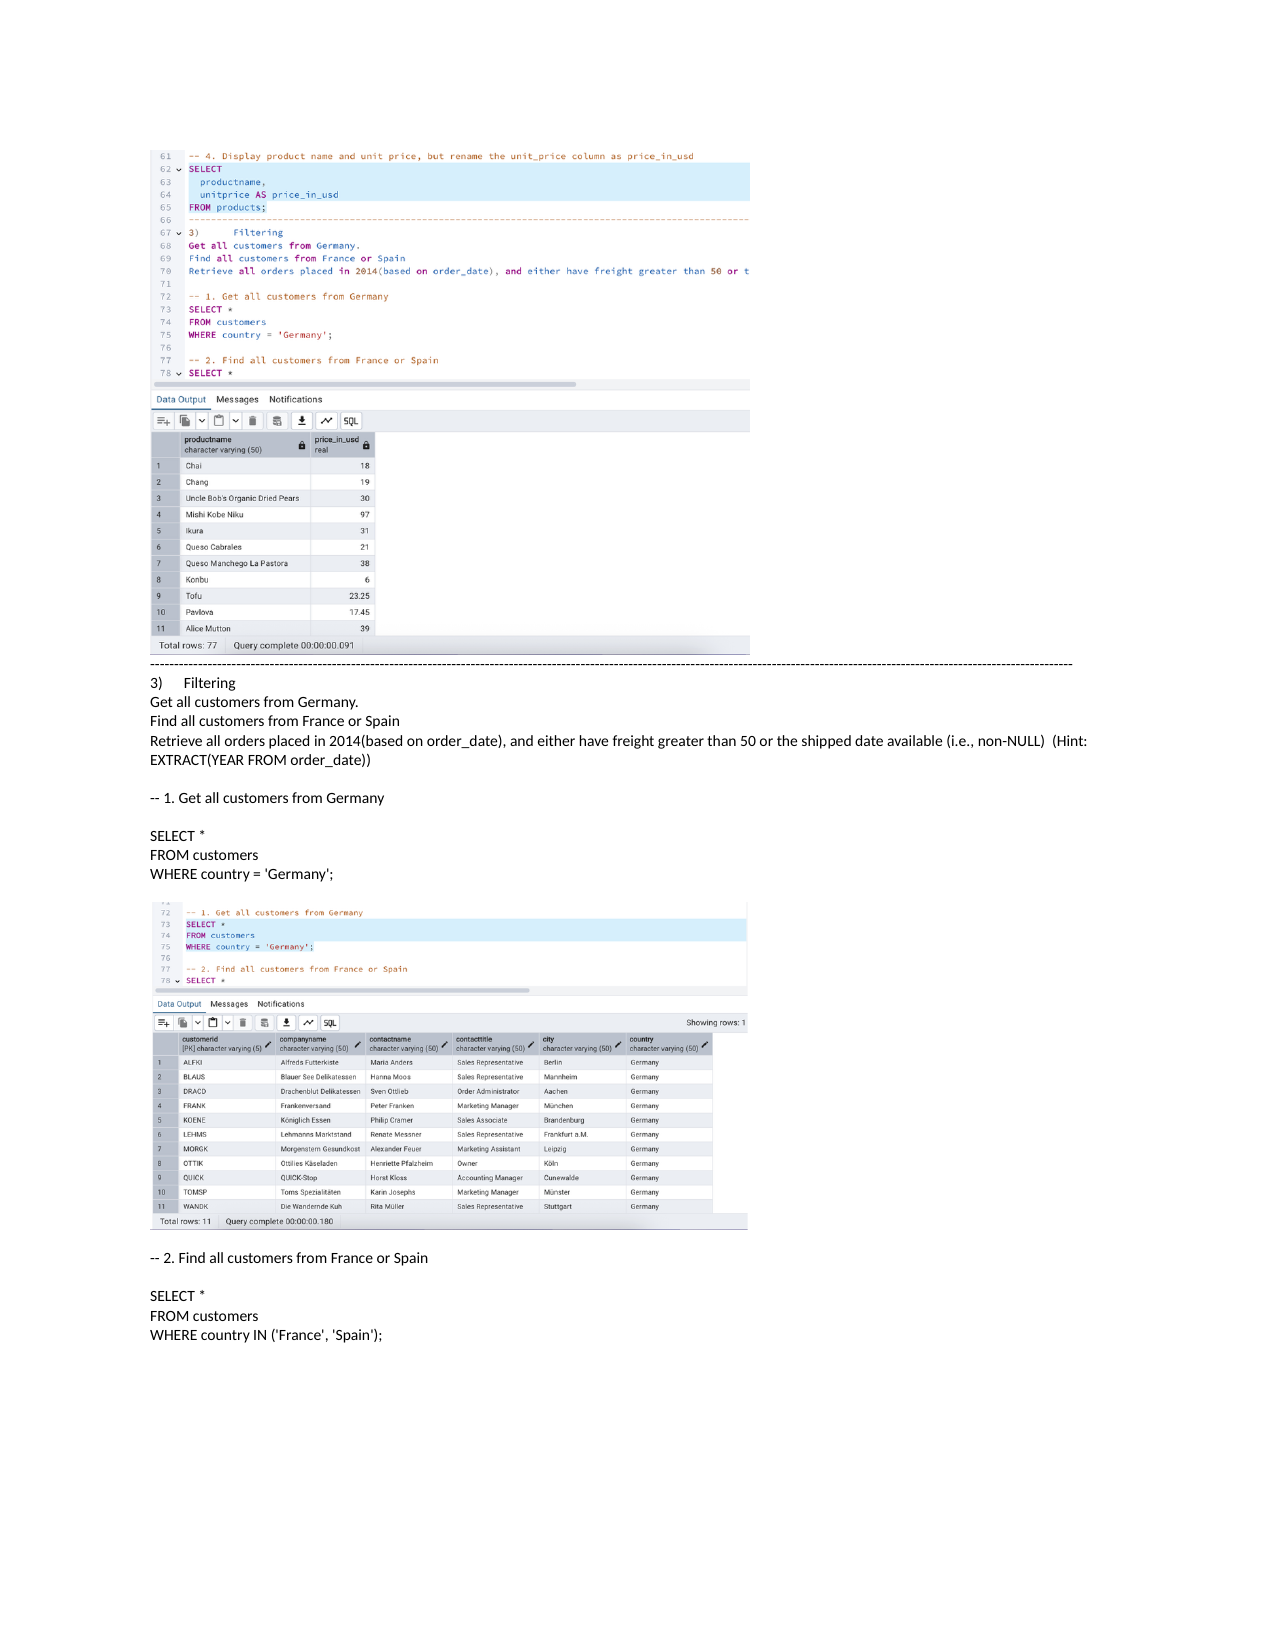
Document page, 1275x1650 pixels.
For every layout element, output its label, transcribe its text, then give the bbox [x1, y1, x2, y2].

text Find all customers from France or Spain [150, 712, 1125, 731]
text ------------------------------------------------------------------------------------------------------------------------------------------------------------------------------------------------- [150, 654, 1125, 673]
text Retrieve all orders placed in 2014(based on order_date), and either have freight greater than 50 or the shipped date available (i.e., non-NULL) (Hint: EXTRACT(YEAR FROM order_date)) [150, 731, 1125, 769]
text -- 1. Get all customers from Germany [150, 788, 1125, 807]
text 3) Filtering [150, 673, 1125, 693]
text FROM customers [150, 1306, 1125, 1325]
text SELECT * [150, 826, 1125, 845]
picture [150, 902, 748, 1230]
text SELECT * [150, 1287, 1125, 1306]
picture [150, 150, 750, 655]
text FROM customers [150, 845, 1125, 864]
text -- 2. Find all customers from France or Spain [150, 1248, 1125, 1268]
text WHERE country = 'Germany'; [150, 864, 1125, 883]
text Get all customers from Germany. [150, 693, 1125, 712]
text WHERE country IN ('France', 'Spain'); [150, 1325, 1125, 1344]
